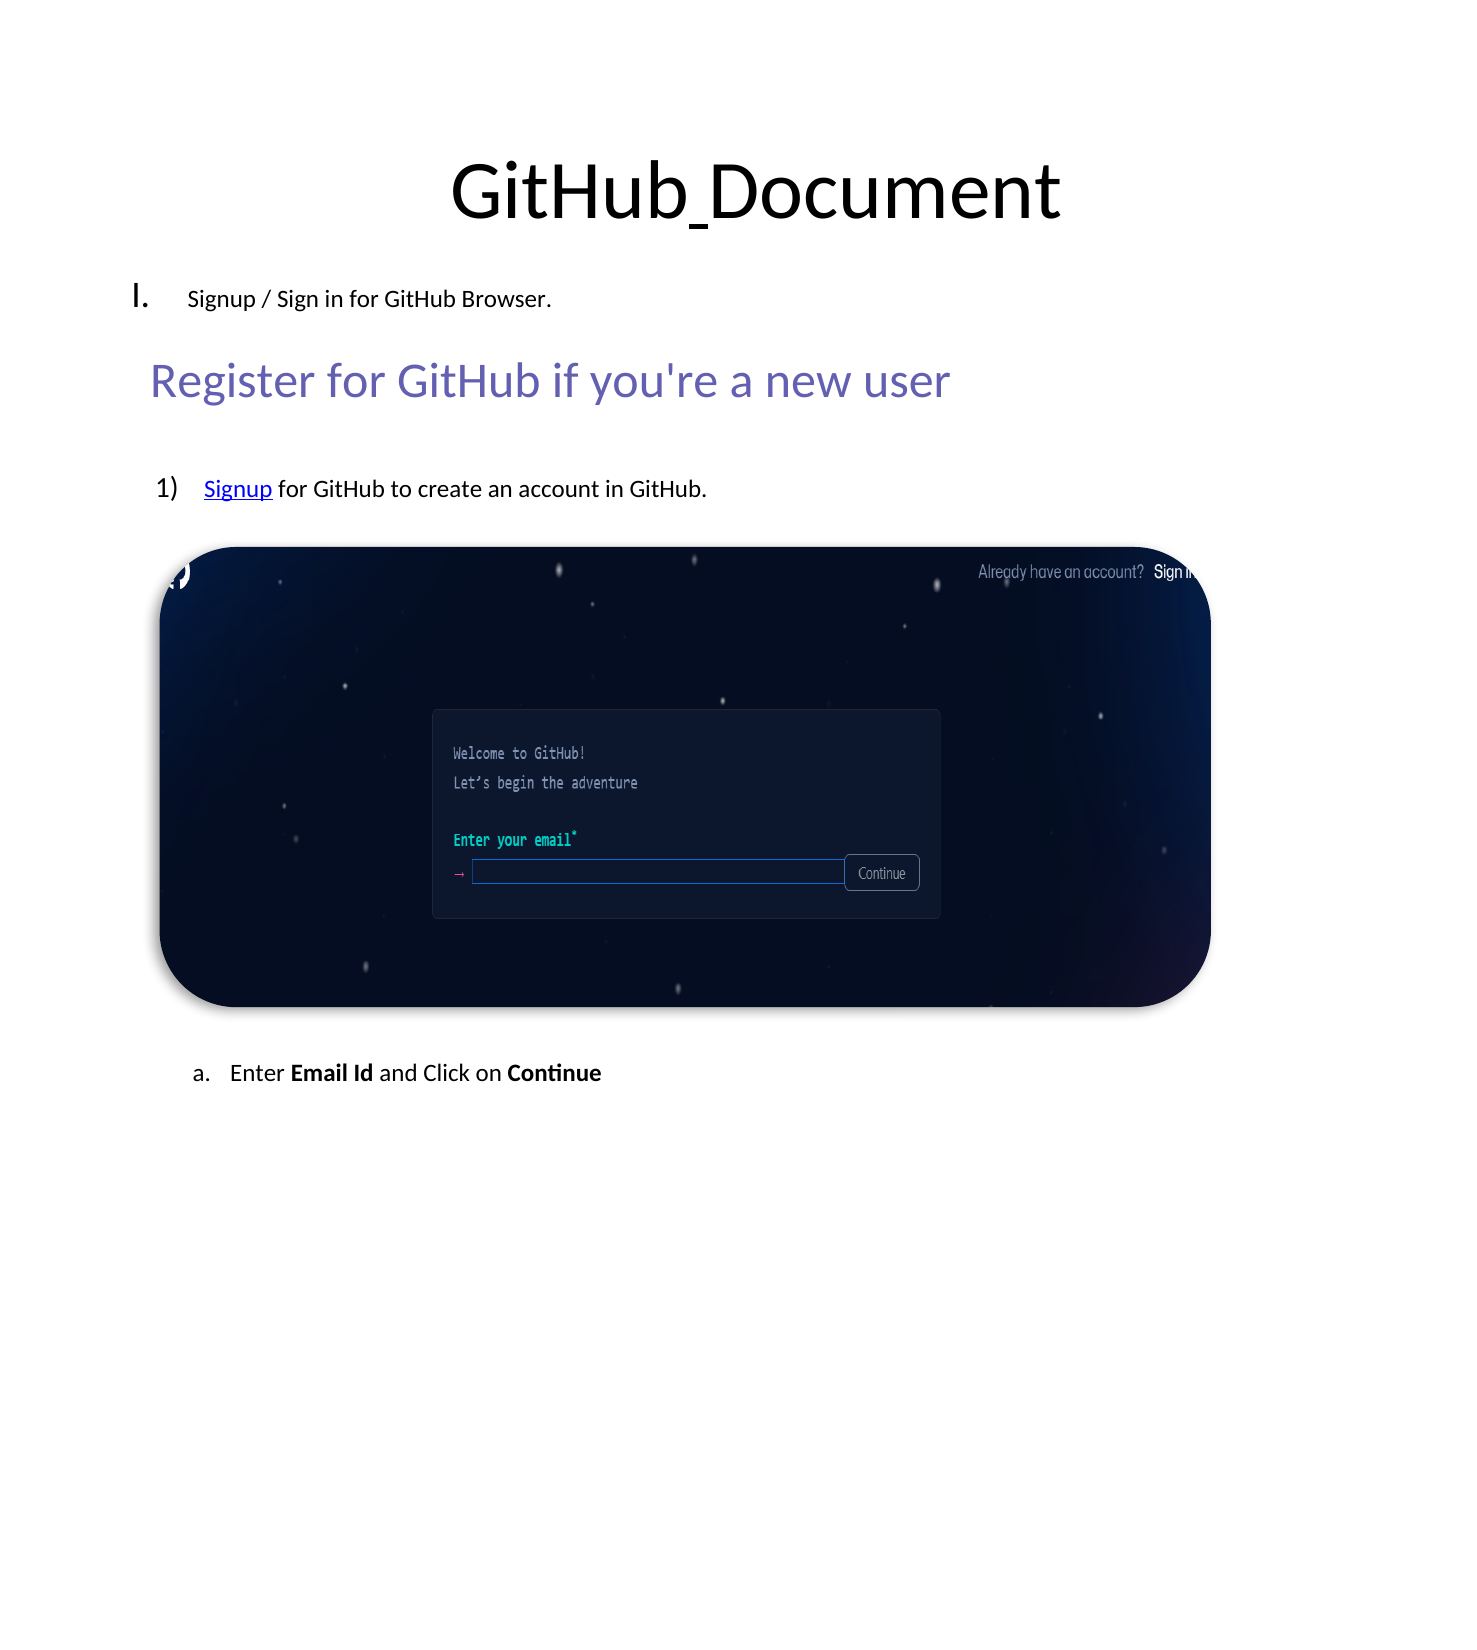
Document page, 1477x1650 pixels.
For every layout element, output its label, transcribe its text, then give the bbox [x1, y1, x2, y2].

list Signup / Sign in for GitHub Browser. [150, 271, 1401, 317]
subtitle Register for GitHub if you're a new user [75, 348, 1401, 409]
list Enter Email Id and Click on Continue [192, 1057, 1401, 1088]
picture [159, 546, 1211, 1008]
title GitHub Document [450, 137, 1401, 239]
list Signup for GitHub to create an account in GitHub. [155, 469, 1401, 504]
